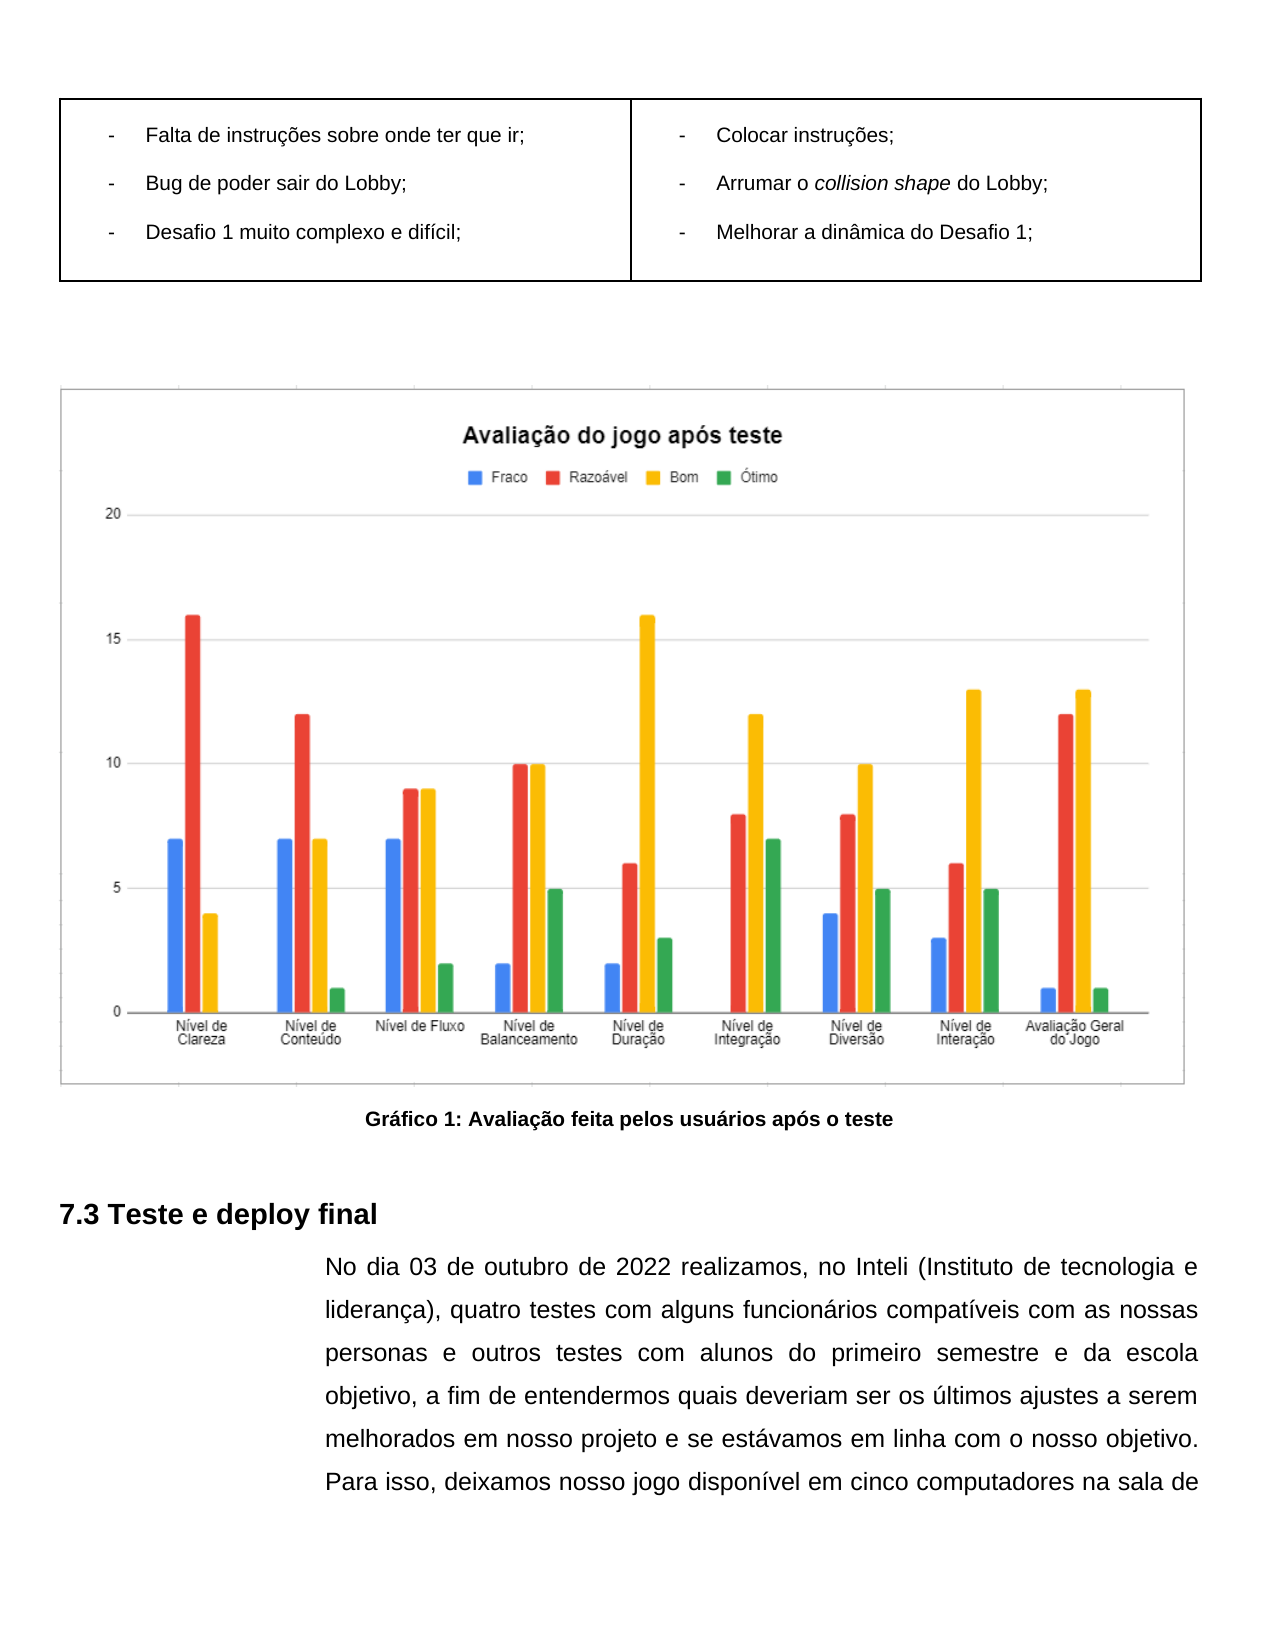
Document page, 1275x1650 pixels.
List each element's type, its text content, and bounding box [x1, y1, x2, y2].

table_cell Falta de instruções sobre onde ter que ir; Bug de poder sair do Lobby; Desafio 1 muito complexo e difícil; [61, 100, 630, 279]
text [325, 1252, 1200, 1496]
text 7.3 Teste e deploy final [59, 1197, 1200, 1231]
picture [58, 385, 1185, 1087]
text Gráfico 1: Avaliação feita pelos usuários após o teste [59, 1107, 1200, 1131]
table_cell Colocar instruções; Arrumar o collision shape do Lobby; Melhorar a dinâmica do Desafio 1; [632, 100, 1200, 279]
